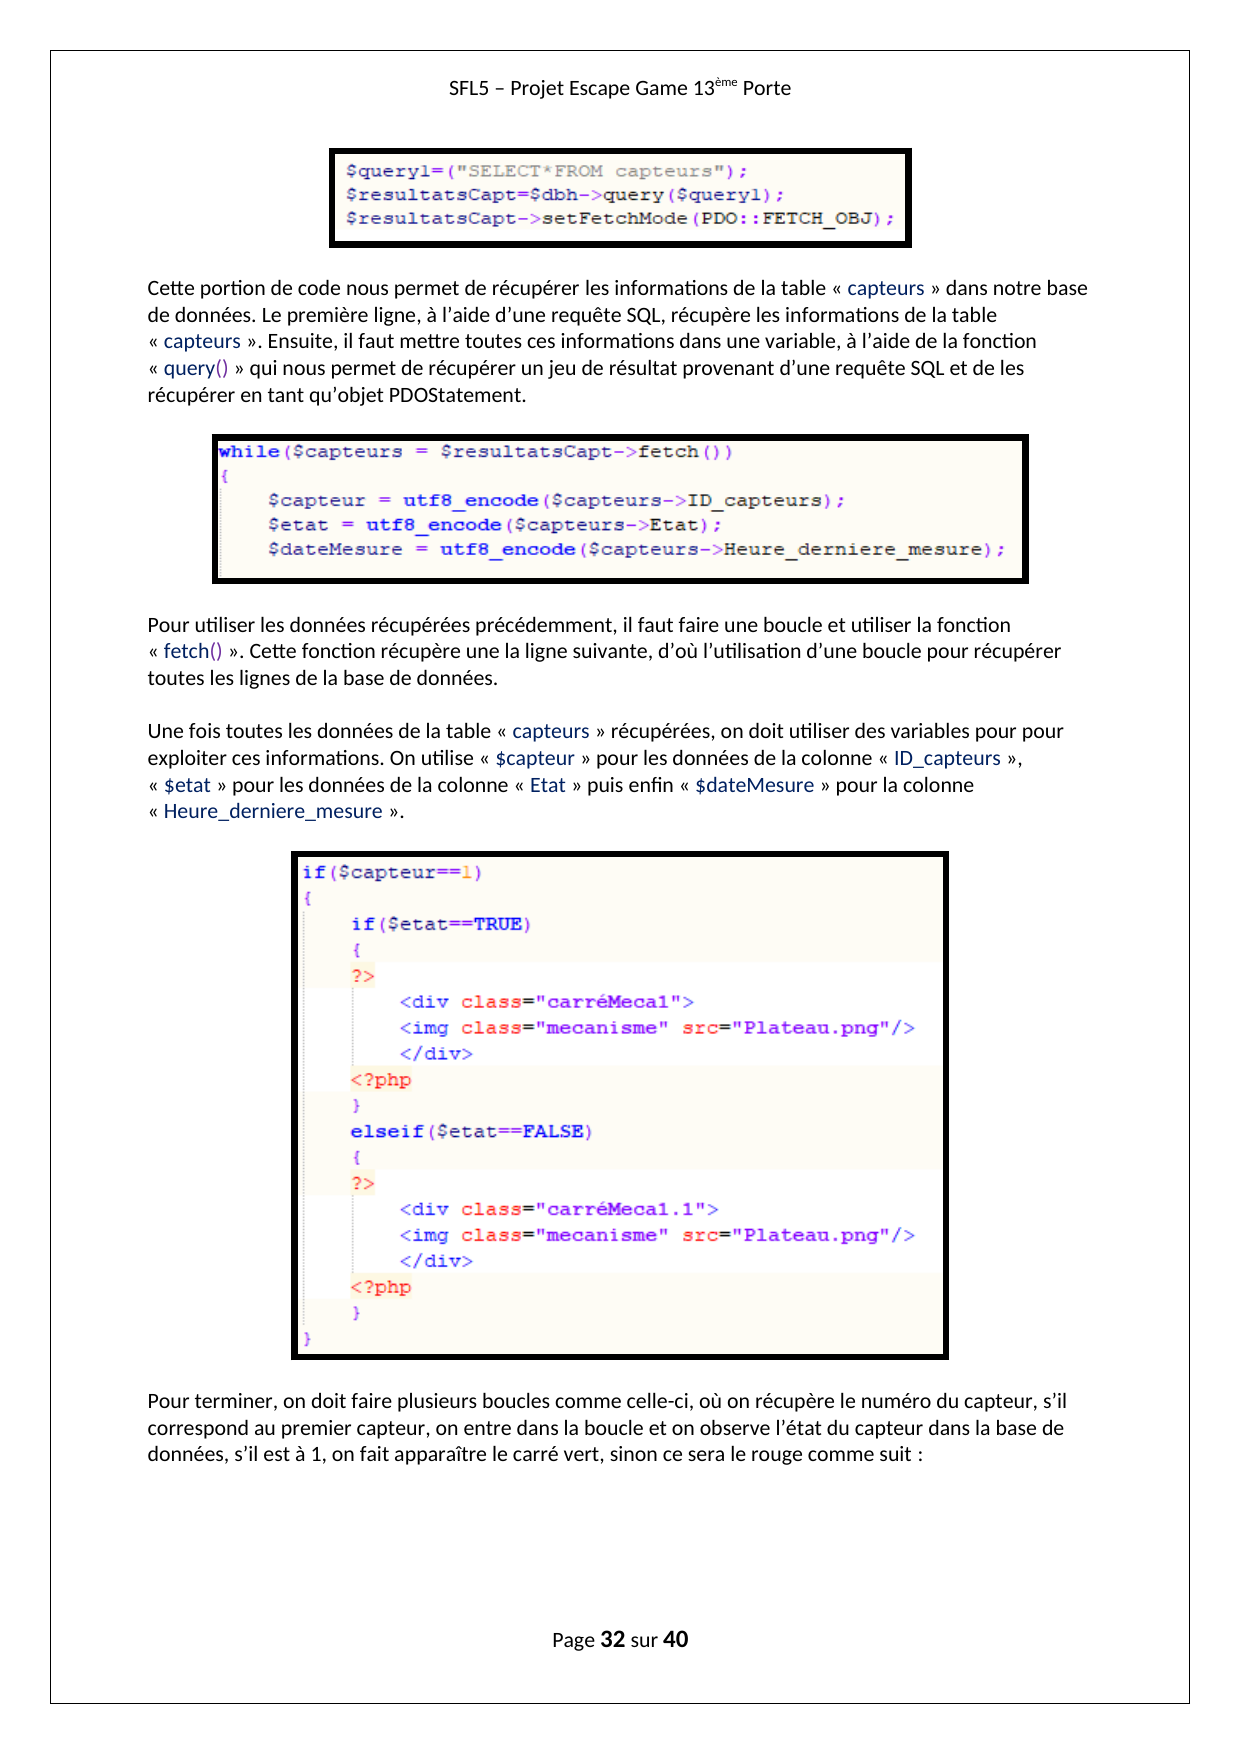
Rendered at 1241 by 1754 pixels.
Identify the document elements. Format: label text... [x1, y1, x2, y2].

text Cette portion de code nous permet de récupérer les informations de la table « capteurs » dans notre base de données. Le première ligne, à l’aide d’une requête SQL, récupère les informations de la table « capteurs ». Ensuite, il faut mettre toutes ces informations dans une variable, à l’aide de la fonction « query() » qui nous permet de récupérer un jeu de résultat provenant d’une requête SQL et de les récupérer en tant qu’objet PDOStatement. [147, 274, 1093, 408]
text Pour terminer, on doit faire plusieurs boucles comme celle-ci, où on récupère le numéro du capteur, s’il correspond au premier capteur, on entre dans la boucle et on observe l’état du capteur dans la base de données, s’il est à 1, on fait apparaître le carré vert, sinon ce sera le rouge comme suit : [147, 1387, 1093, 1467]
text Pour utiliser les données récupérées précédemment, il faut faire une boucle et utiliser la fonction « fetch() ». Cette fonction récupère une la ligne suivante, d’où l’utilisation d’une boucle pour récupérer toutes les lignes de la base de données. [147, 611, 1093, 691]
picture [218, 441, 1022, 578]
picture [298, 857, 943, 1354]
text Une fois toutes les données de la table « capteurs » récupérées, on doit utiliser des variables pour pour exploiter ces informations. On utilise « $capteur » pour les données de la colonne « ID_capteurs », « $etat » pour les données de la colonne « Etat » puis enfin « $dateMesure » pour la colonne « Heure_derniere_mesure ». [147, 718, 1093, 824]
picture [335, 154, 905, 241]
